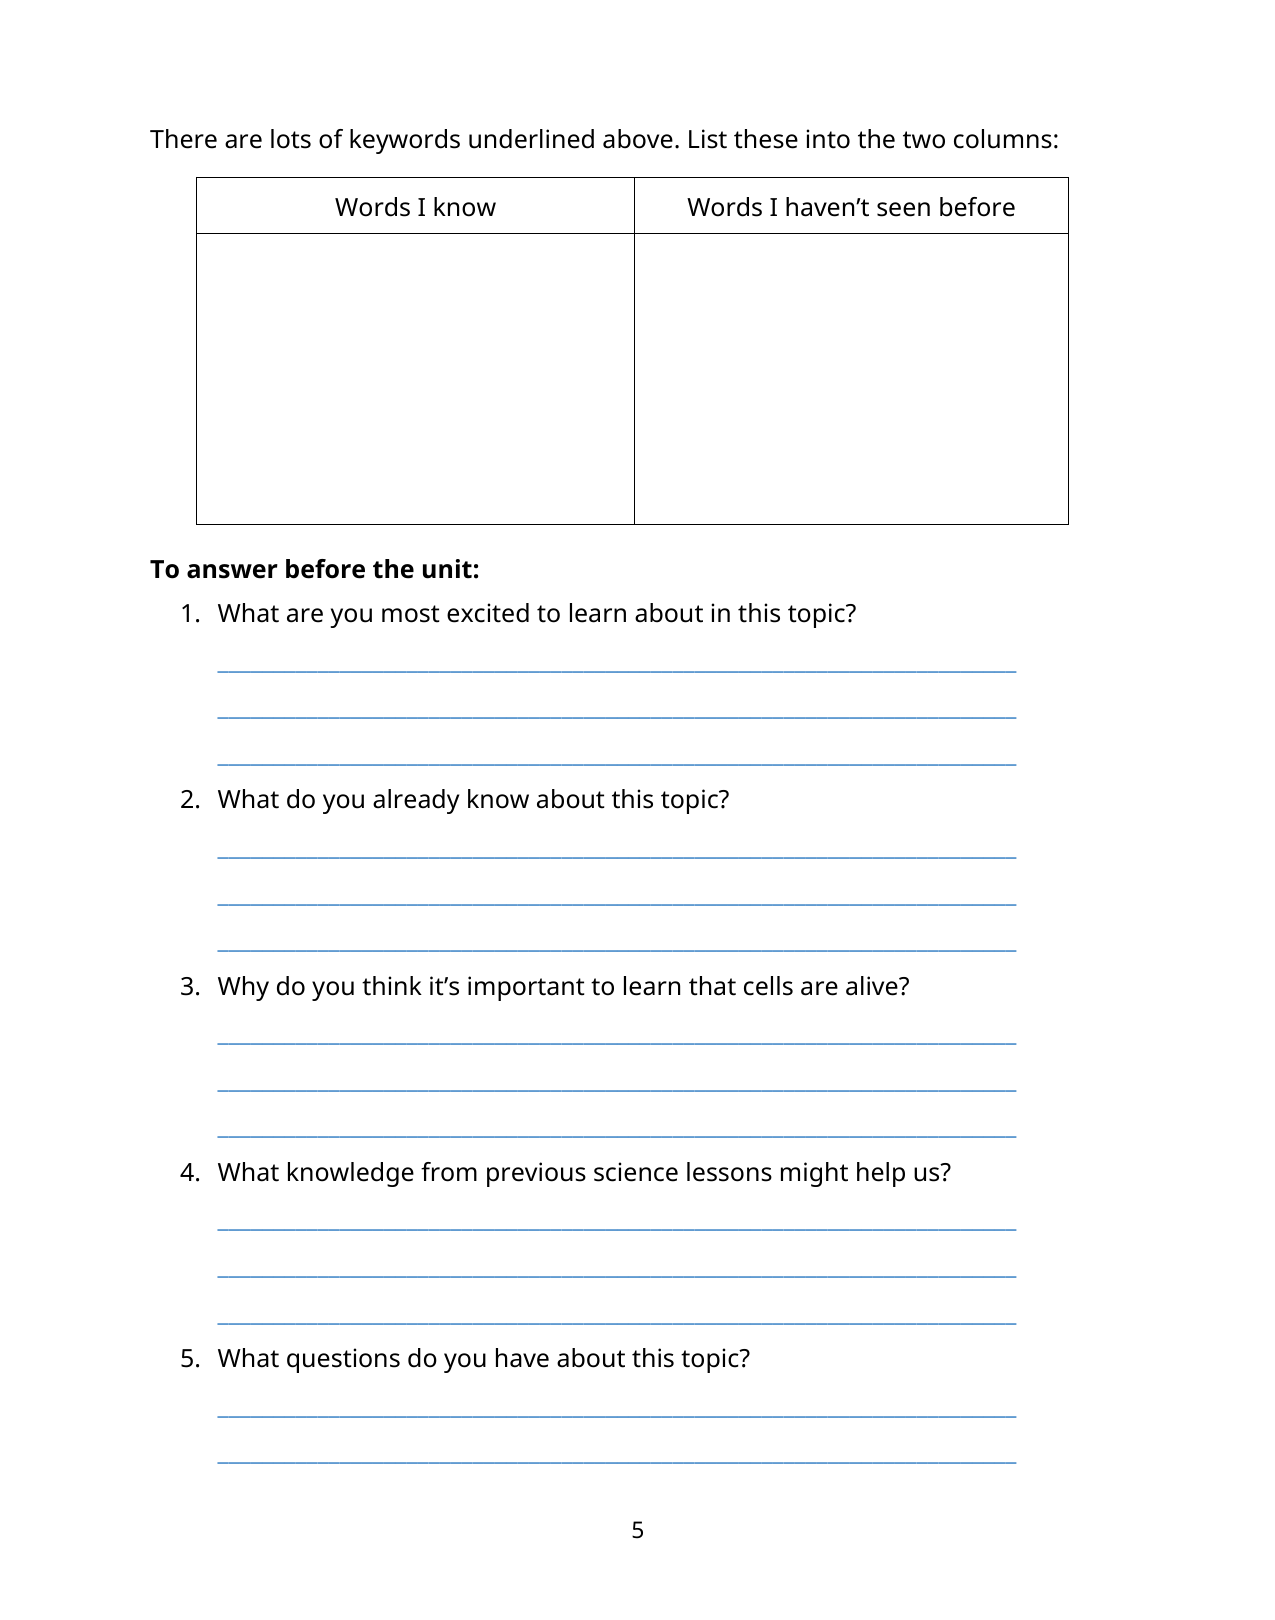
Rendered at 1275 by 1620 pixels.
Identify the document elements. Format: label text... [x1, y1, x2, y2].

table_header Words I haven’t seen before [635, 178, 1068, 233]
list What do you already know about this topic? [180, 782, 1125, 816]
text ________________________________________________________________________ [217, 1061, 1125, 1096]
text ________________________________________________________________________ [217, 1201, 1125, 1235]
table_cell [635, 234, 1068, 523]
list Why do you think it’s important to learn that cells are alive? [180, 968, 1125, 1002]
list What are you most excited to learn about in this topic? [180, 596, 1125, 630]
text ________________________________________________________________________ [217, 1015, 1125, 1049]
list What knowledge from previous science lessons might help us? [180, 1154, 1125, 1189]
text ________________________________________________________________________ [217, 922, 1125, 956]
text There are lots of keywords underlined above. List these into the two columns: [150, 118, 1125, 156]
table_header Words I know [197, 178, 634, 233]
text ________________________________________________________________________ [217, 642, 1125, 676]
text To answer before the unit: [150, 554, 1125, 584]
text ________________________________________________________________________ [217, 829, 1125, 863]
list What questions do you have about this topic? [180, 1341, 1125, 1375]
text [217, 1434, 1125, 1468]
text ________________________________________________________________________ [217, 736, 1125, 769]
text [217, 1387, 1125, 1421]
text ________________________________________________________________________ [217, 1294, 1125, 1328]
text ________________________________________________________________________ [217, 689, 1125, 723]
text ________________________________________________________________________ [217, 1108, 1125, 1142]
text ________________________________________________________________________ [217, 875, 1125, 909]
table_cell [197, 234, 634, 523]
text ________________________________________________________________________ [217, 1248, 1125, 1282]
